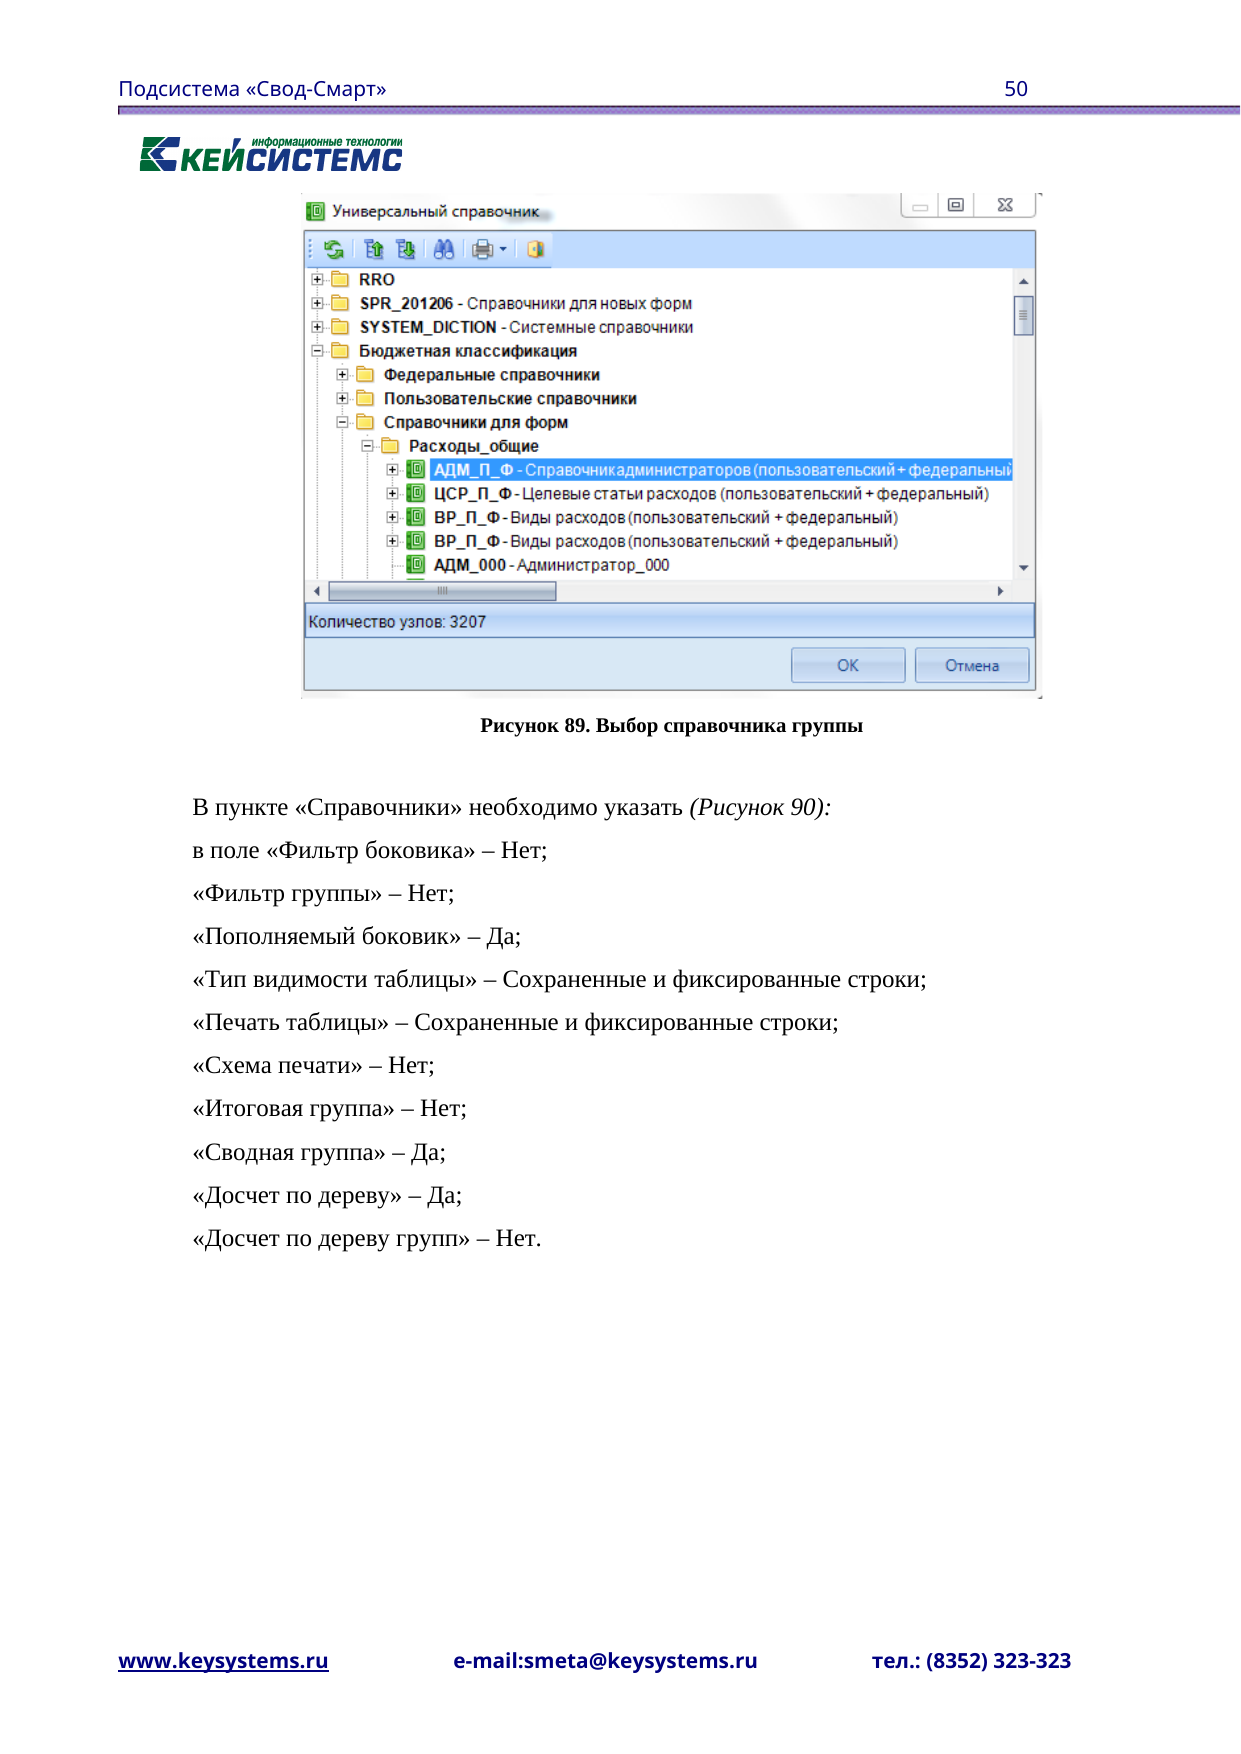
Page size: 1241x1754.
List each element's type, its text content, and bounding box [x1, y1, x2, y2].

picture [118, 102, 1241, 121]
text «Пополняемый боковик» – Да; [118, 921, 1152, 950]
text «Досчет по дереву групп» – Нет. [118, 1223, 1152, 1252]
text «Схема печати» – Нет; [118, 1050, 1152, 1079]
text «Досчет по дереву» – Да; [118, 1180, 1152, 1208]
text «Печать таблицы» – Сохраненные и фиксированные строки; [118, 1007, 1152, 1036]
text в поле «Фильтр боковика» – Нет; [118, 835, 1152, 863]
picture [301, 193, 1043, 699]
text «Фильтр группы» – Нет; [118, 878, 1152, 907]
picture [139, 137, 403, 171]
text В пункте «Справочники» необходимо указать (Рисунок 90): [118, 792, 1152, 820]
text «Тип видимости таблицы» – Сохраненные и фиксированные строки; [118, 964, 1152, 993]
text «Сводная группа» – Да; [118, 1137, 1152, 1165]
text «Итоговая группа» – Нет; [118, 1093, 1152, 1122]
text Рисунок 89. Выбор справочника группы [118, 712, 1152, 737]
